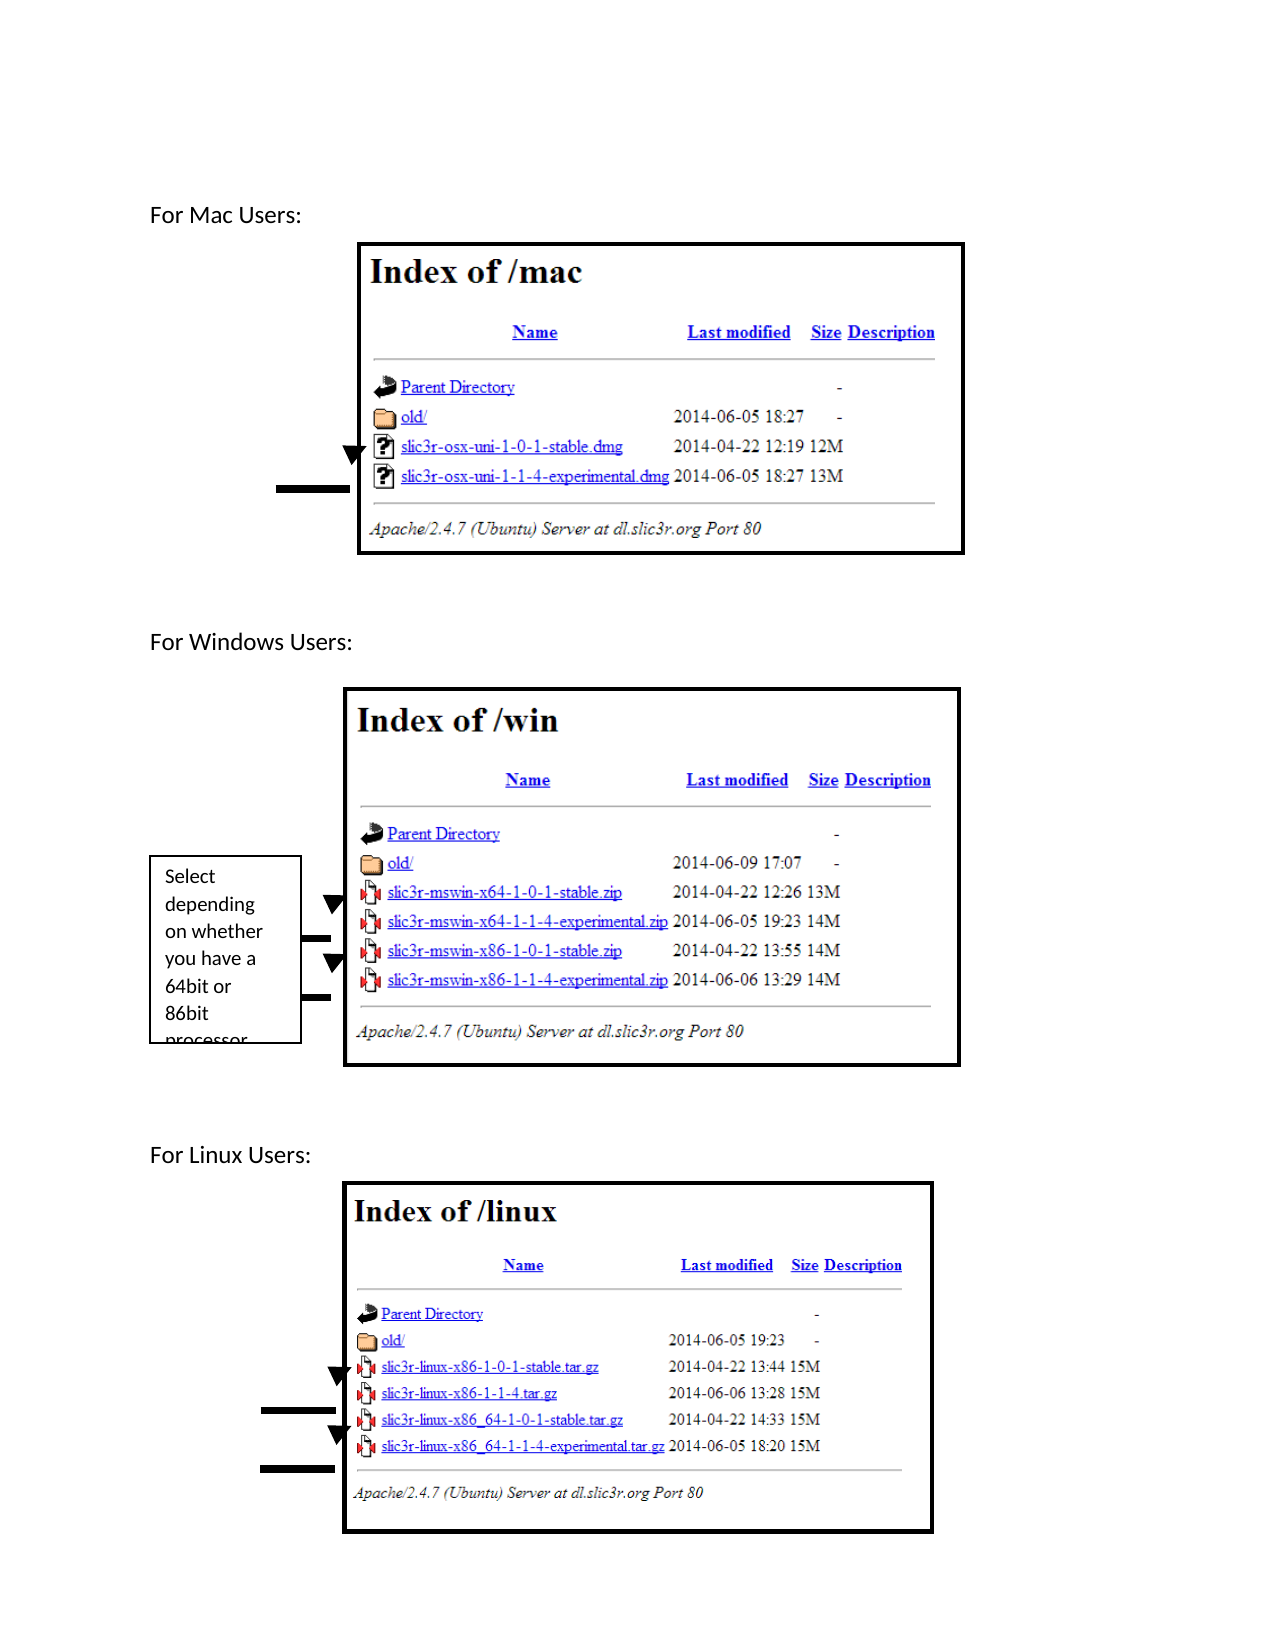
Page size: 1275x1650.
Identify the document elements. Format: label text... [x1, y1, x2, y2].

picture [347, 691, 931, 1063]
text For Linux Users: [150, 1139, 1125, 1170]
text For Windows Users: [150, 626, 1125, 657]
text For Mac Users: [150, 199, 1125, 230]
picture [352, 1200, 902, 1501]
picture [368, 259, 935, 538]
